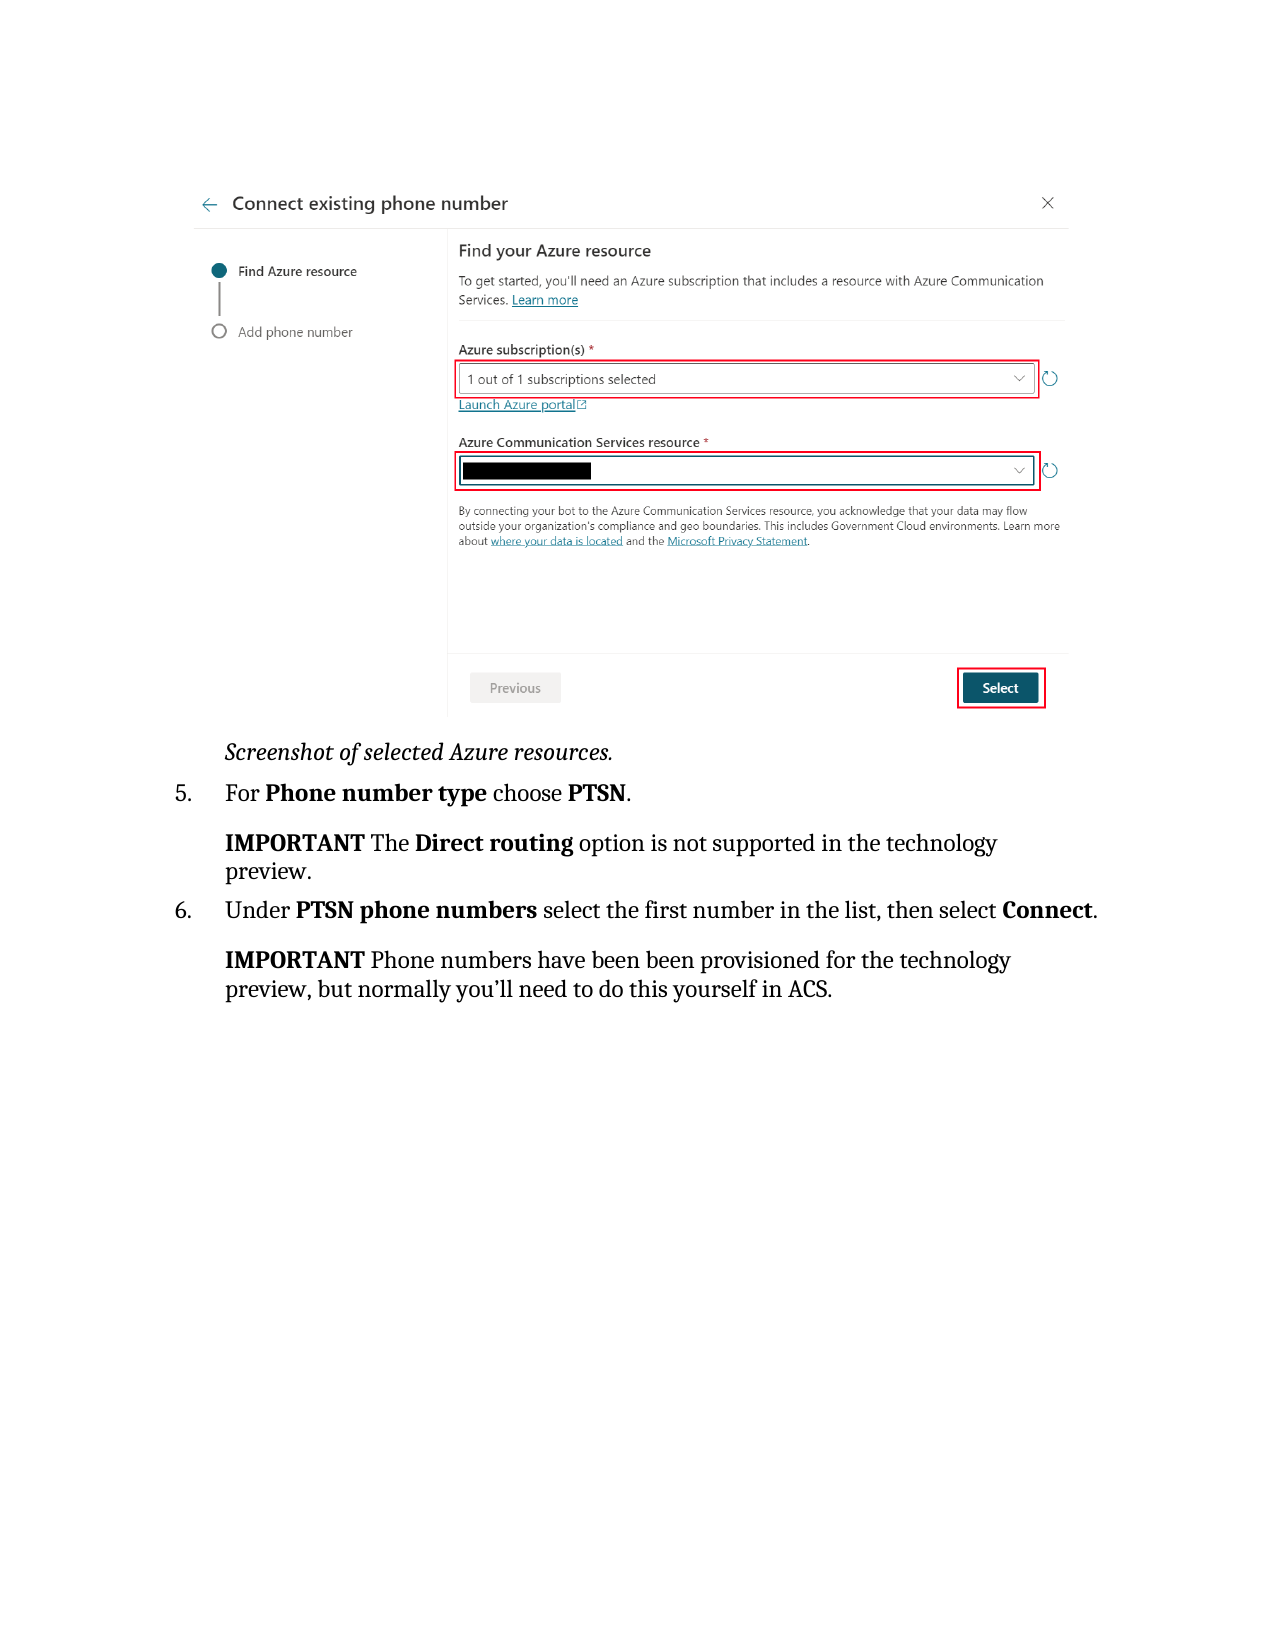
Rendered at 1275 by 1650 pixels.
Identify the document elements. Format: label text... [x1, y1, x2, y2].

list IMPORTANT The Direct routing option is not supported in the technology preview. [175, 828, 1075, 886]
picture [193, 178, 1069, 717]
list Under PTSN phone numbers select the first number in the list, then select Connect. [175, 896, 1125, 925]
list IMPORTANT Phone numbers have been been provisioned for the technology preview, but normally you’ll need to do this yourself in ACS. [175, 946, 1075, 1003]
list For Phone number type choose PTSN. [175, 779, 1125, 808]
list Screenshot of selected Azure resources. [175, 738, 1125, 766]
